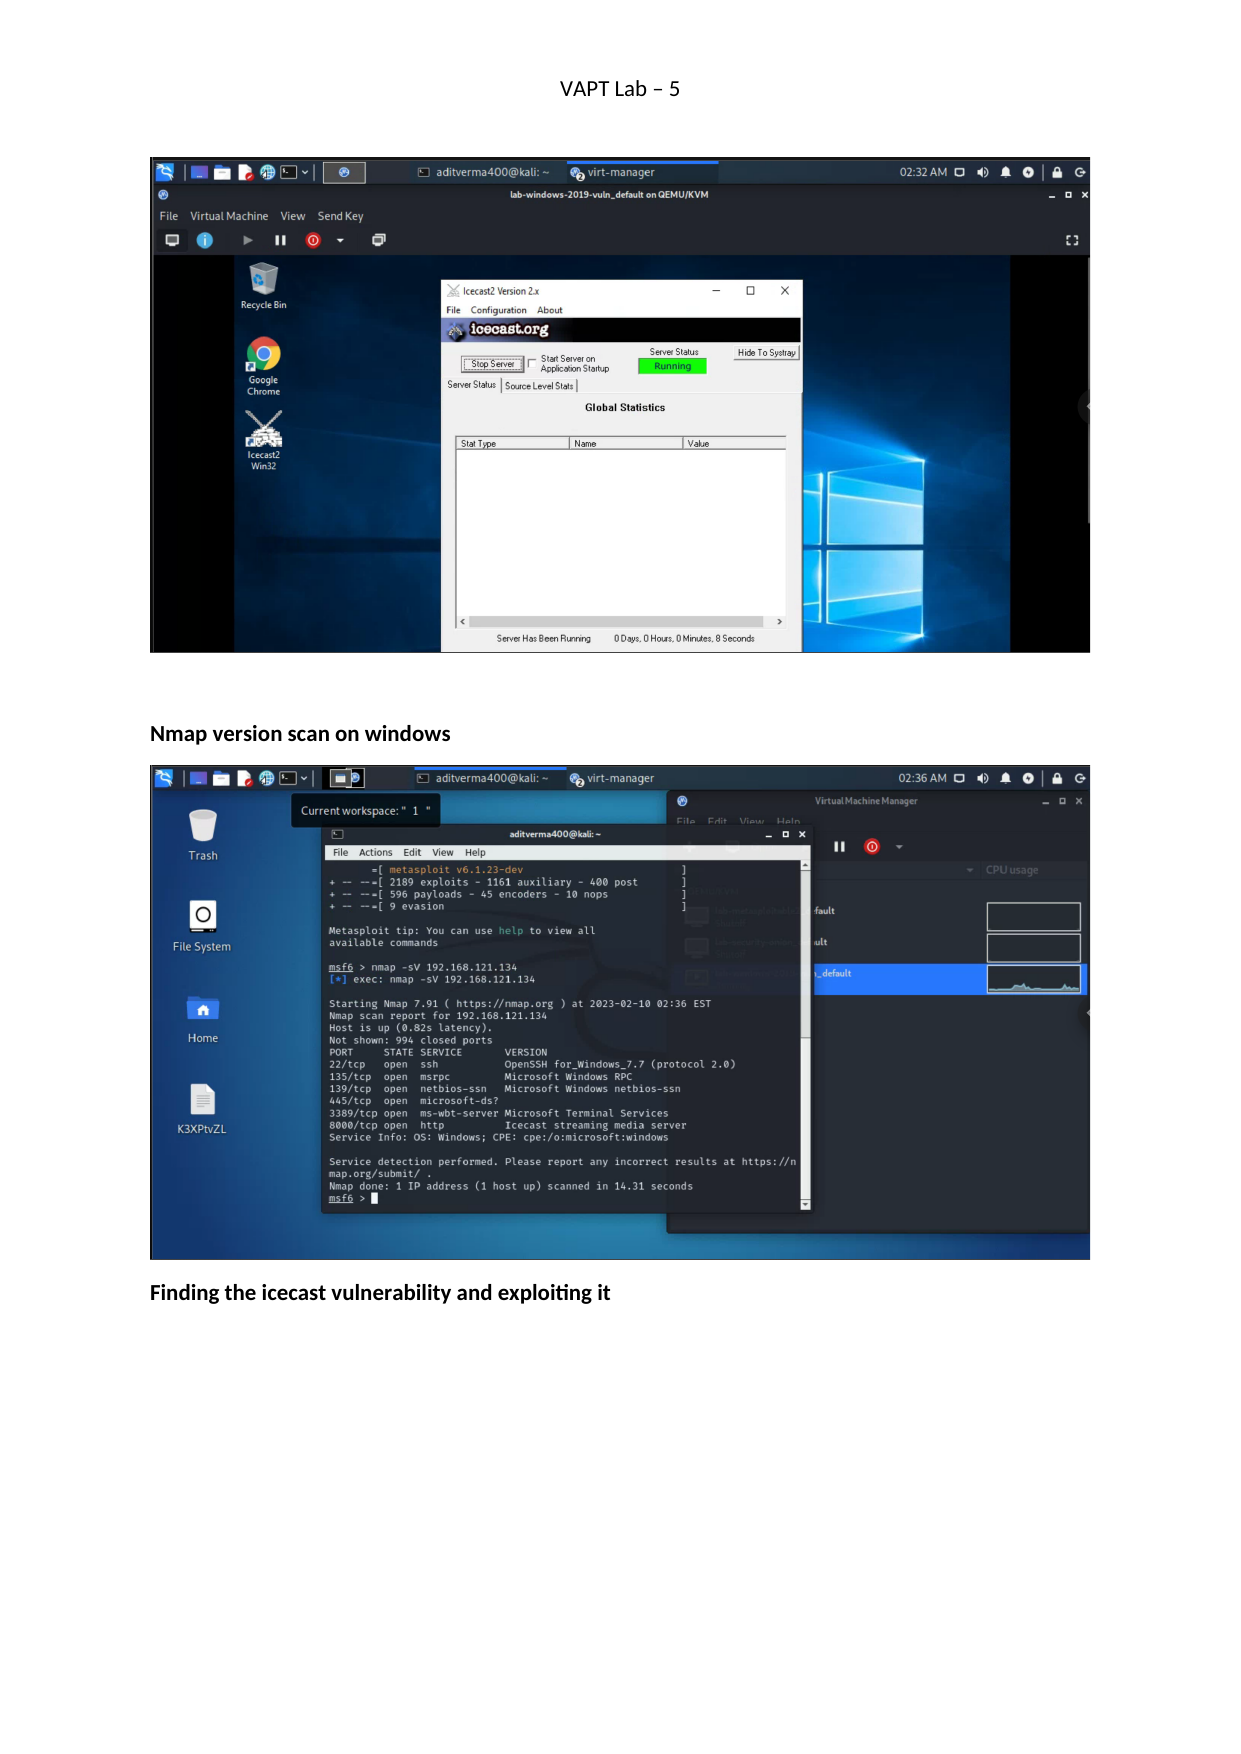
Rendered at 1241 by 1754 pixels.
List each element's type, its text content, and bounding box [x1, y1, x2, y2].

picture [150, 765, 1091, 1260]
text Finding the icecast vulnerability and exploiting it [150, 1278, 1090, 1306]
picture [150, 157, 1091, 653]
text Nmap version scan on windows [150, 719, 1090, 747]
